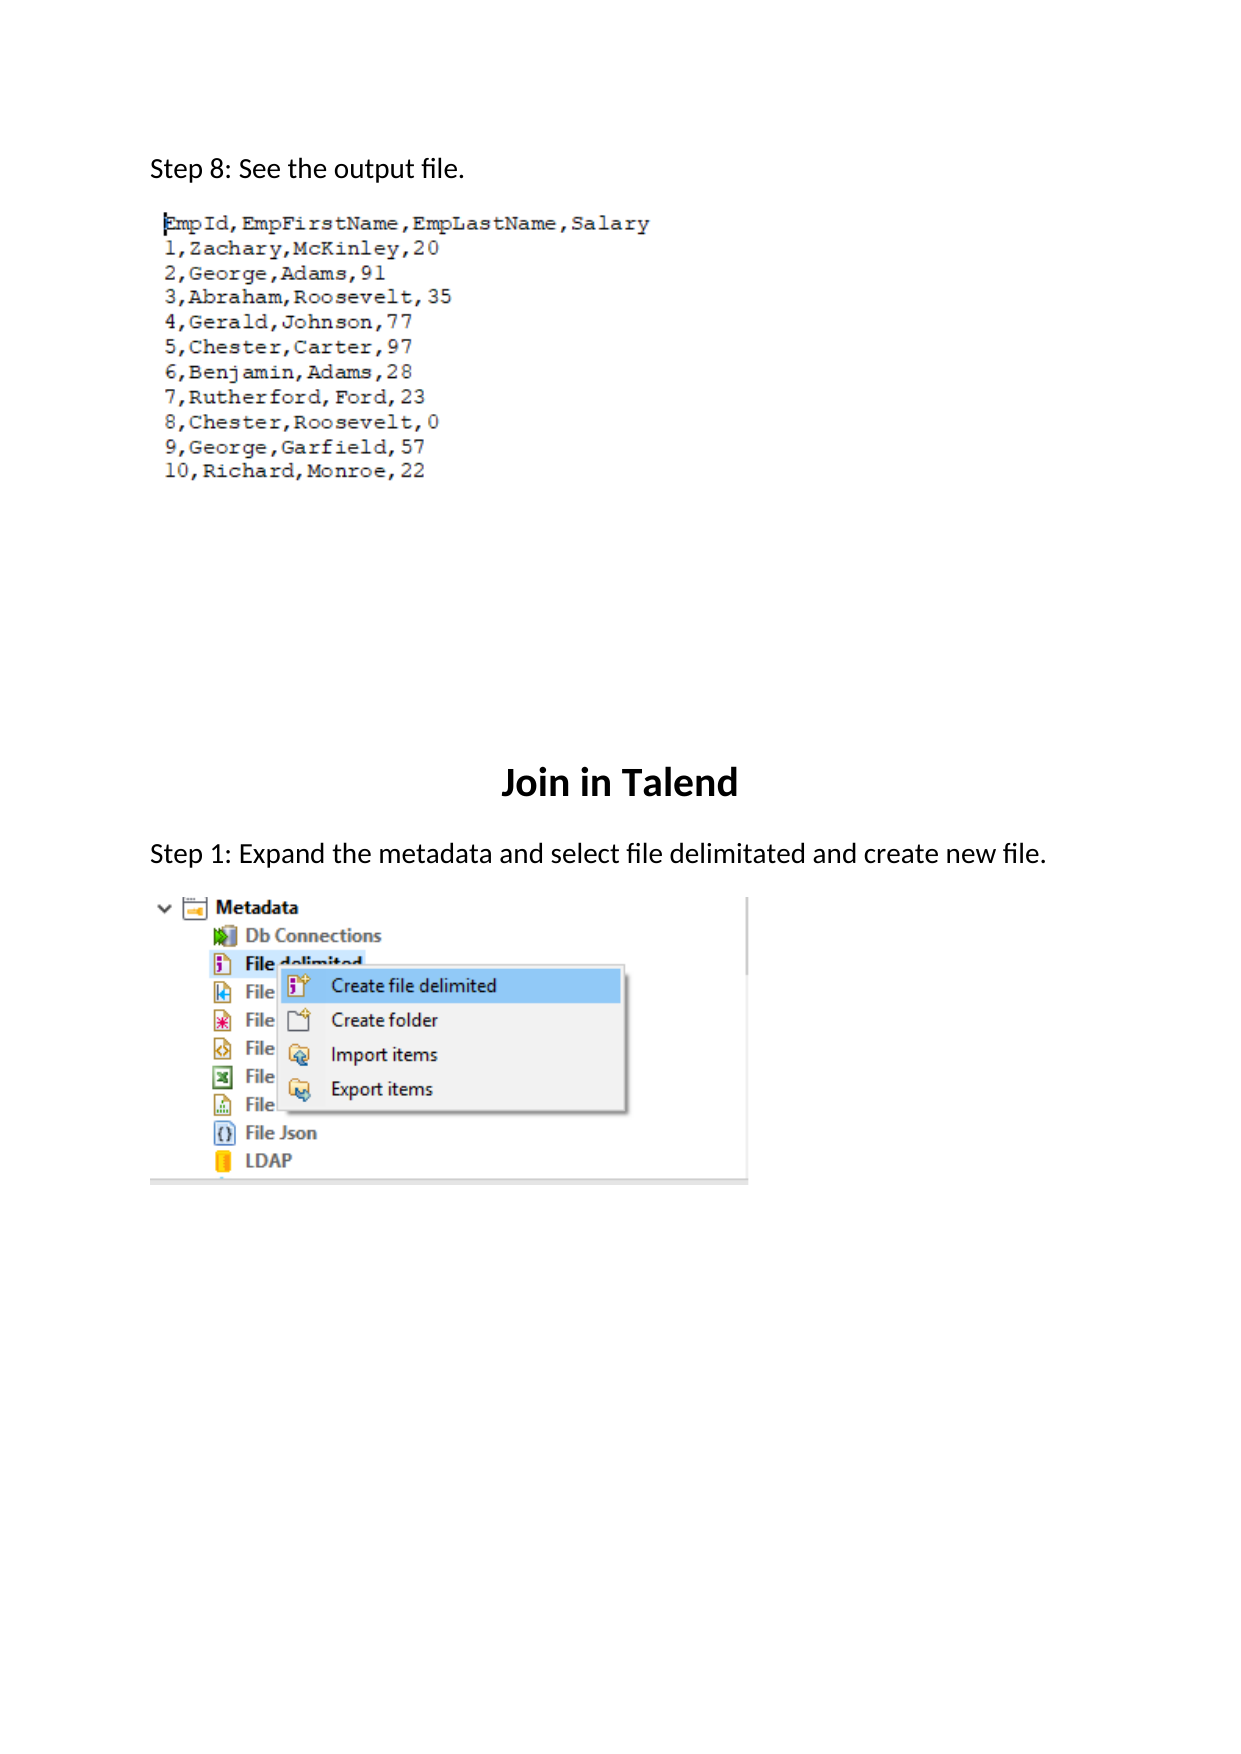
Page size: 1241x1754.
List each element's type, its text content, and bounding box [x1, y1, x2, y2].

text Step 1: Expand the metadata and select file delimitated and create new file. [150, 836, 1090, 871]
picture [150, 211, 693, 670]
text Join in Talend [150, 756, 1090, 807]
text Step 8: See the output file. [150, 150, 1090, 186]
picture [150, 897, 749, 1185]
